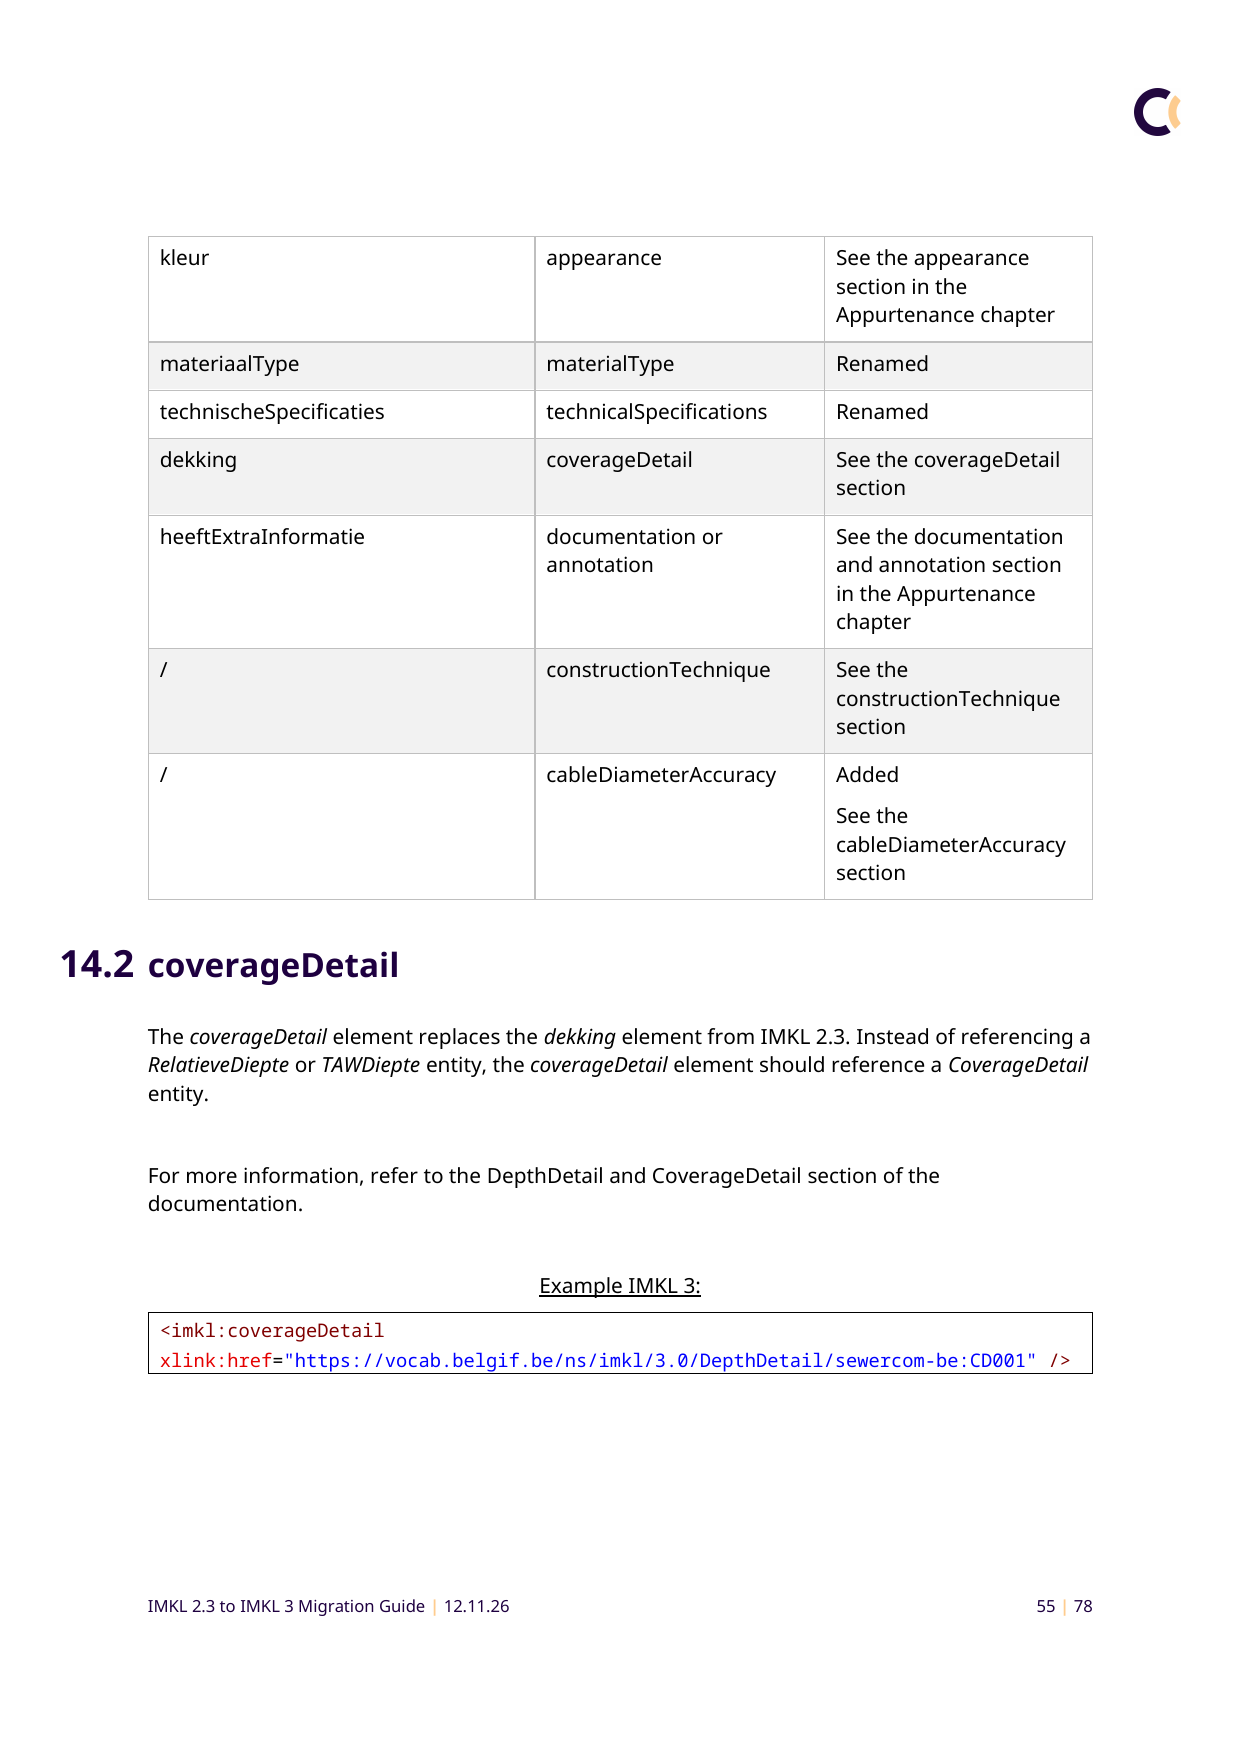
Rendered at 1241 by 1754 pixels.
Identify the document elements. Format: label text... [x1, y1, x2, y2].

table_cell See the constructionTechnique section [825, 649, 1092, 753]
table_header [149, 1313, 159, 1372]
table_cell documentation or annotation [536, 516, 824, 648]
table_cell constructionTechnique [536, 649, 824, 753]
table_cell See the appearance section in the Appurtenance chapter [825, 237, 1092, 341]
table_cell appearance [536, 237, 824, 341]
table_cell materialType [536, 343, 824, 389]
table_cell Renamed [825, 391, 1092, 438]
table_cell kleur [149, 237, 534, 341]
text The coverageDetail element replaces the dekking element from IMKL 2.3. Instead of referencing a RelatieveDiepte or TAWDiepte entity, the coverageDetail element should reference a CoverageDetail entity. [148, 1022, 1092, 1107]
table_cell Added See the cableDiameterAccuracy section [825, 754, 1092, 899]
table_cell technischeSpecificaties [149, 391, 534, 438]
subtitle coverageDetail [59, 938, 1092, 989]
table_cell materiaalType [149, 343, 534, 389]
table_cell / [149, 754, 534, 899]
text Example IMKL 3: [148, 1271, 1092, 1299]
table_cell / [149, 649, 534, 753]
table_cell See the documentation and annotation section in the Appurtenance chapter [825, 516, 1092, 648]
picture [1134, 88, 1181, 136]
table_cell coverageDetail [536, 439, 824, 514]
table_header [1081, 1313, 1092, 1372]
table_cell cableDiameterAccuracy [536, 754, 824, 899]
table_cell dekking [149, 439, 534, 514]
text For more information, refer to the DepthDetail and CoverageDetail section of the documentation. [148, 1161, 1092, 1218]
table_cell heeftExtraInformatie [149, 516, 534, 648]
table_cell See the coverageDetail section [825, 439, 1092, 514]
table_cell technicalSpecifications [536, 391, 824, 438]
table_cell Renamed [825, 343, 1092, 389]
